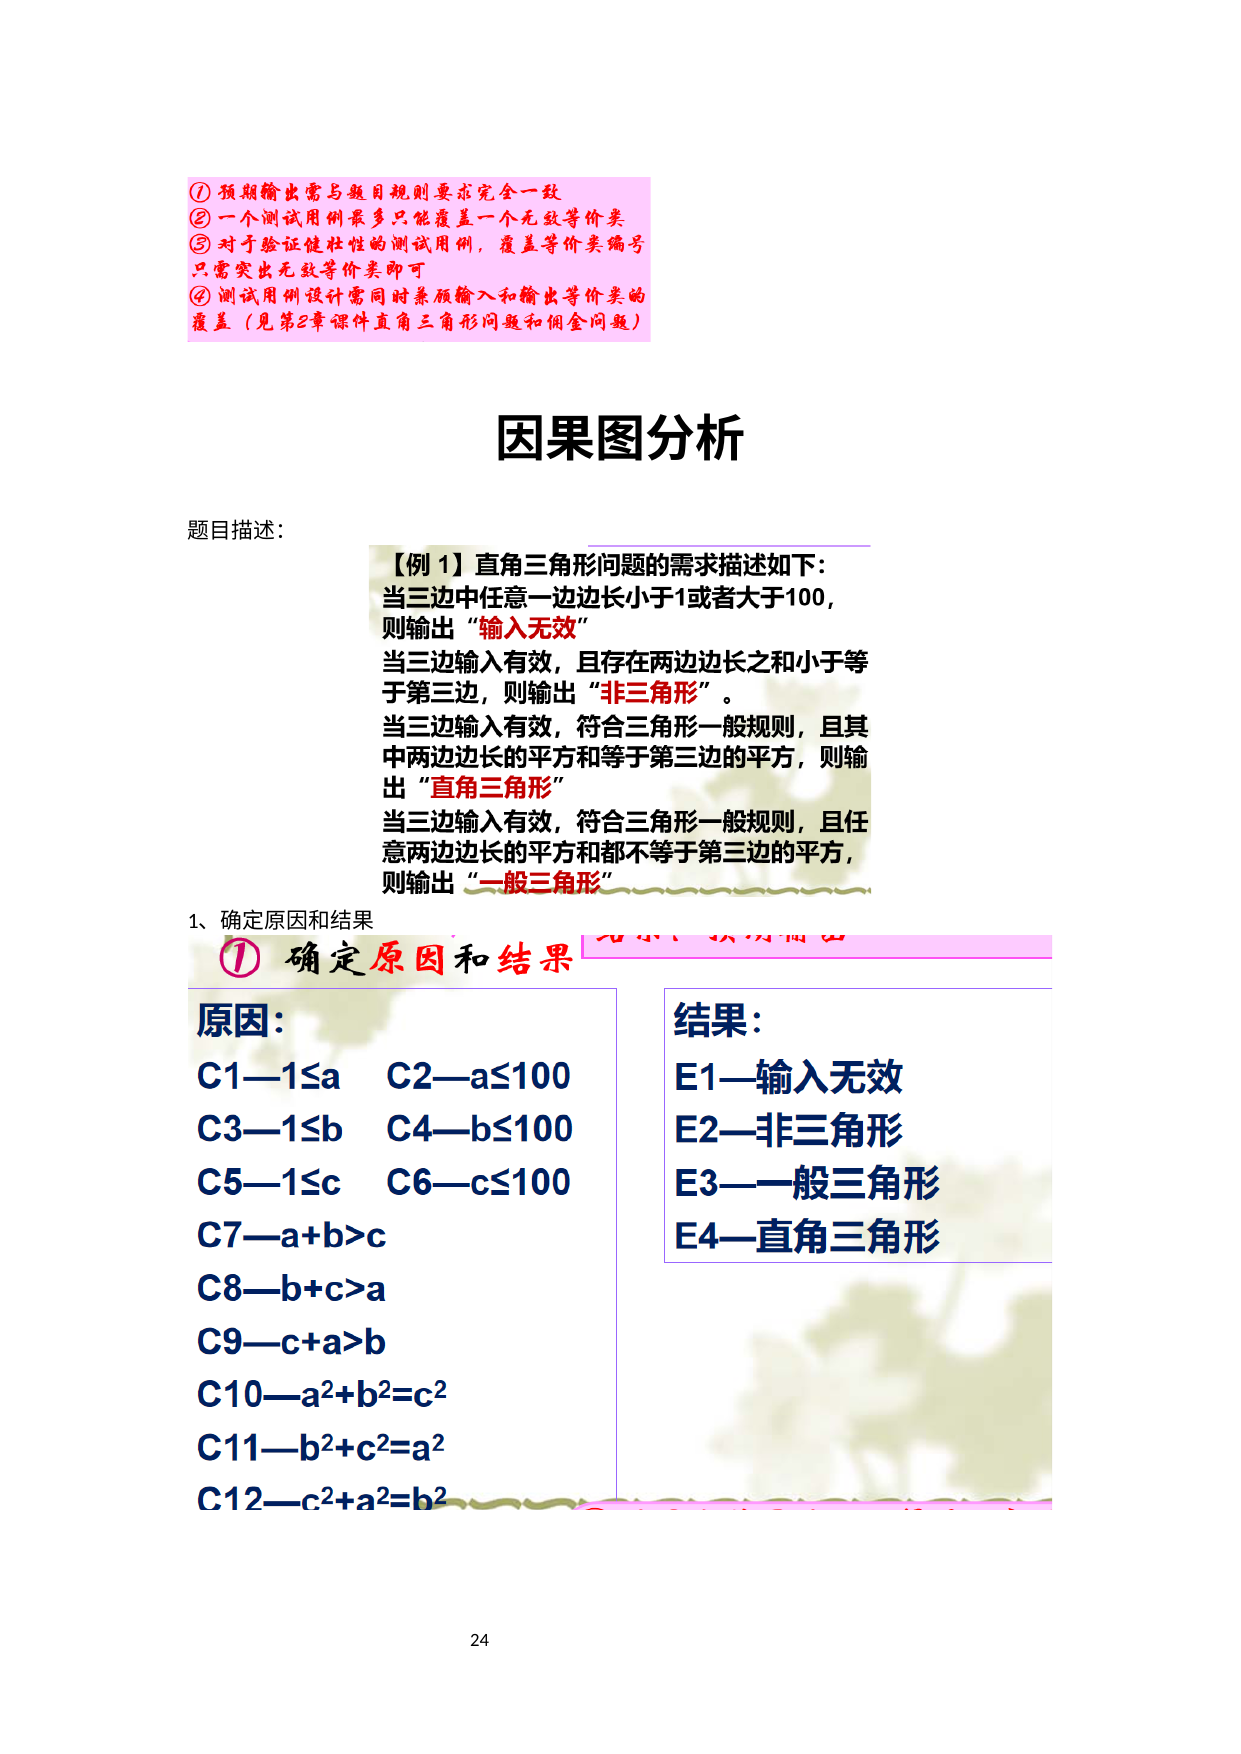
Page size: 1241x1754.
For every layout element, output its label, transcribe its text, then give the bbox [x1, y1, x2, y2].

picture [188, 935, 1053, 1510]
picture [368, 545, 872, 897]
text 题目描述： [187, 513, 1053, 545]
picture [187, 177, 651, 342]
subtitle 因果图分析 [187, 386, 1053, 484]
text 1、确定原因和结果 [187, 903, 1053, 935]
